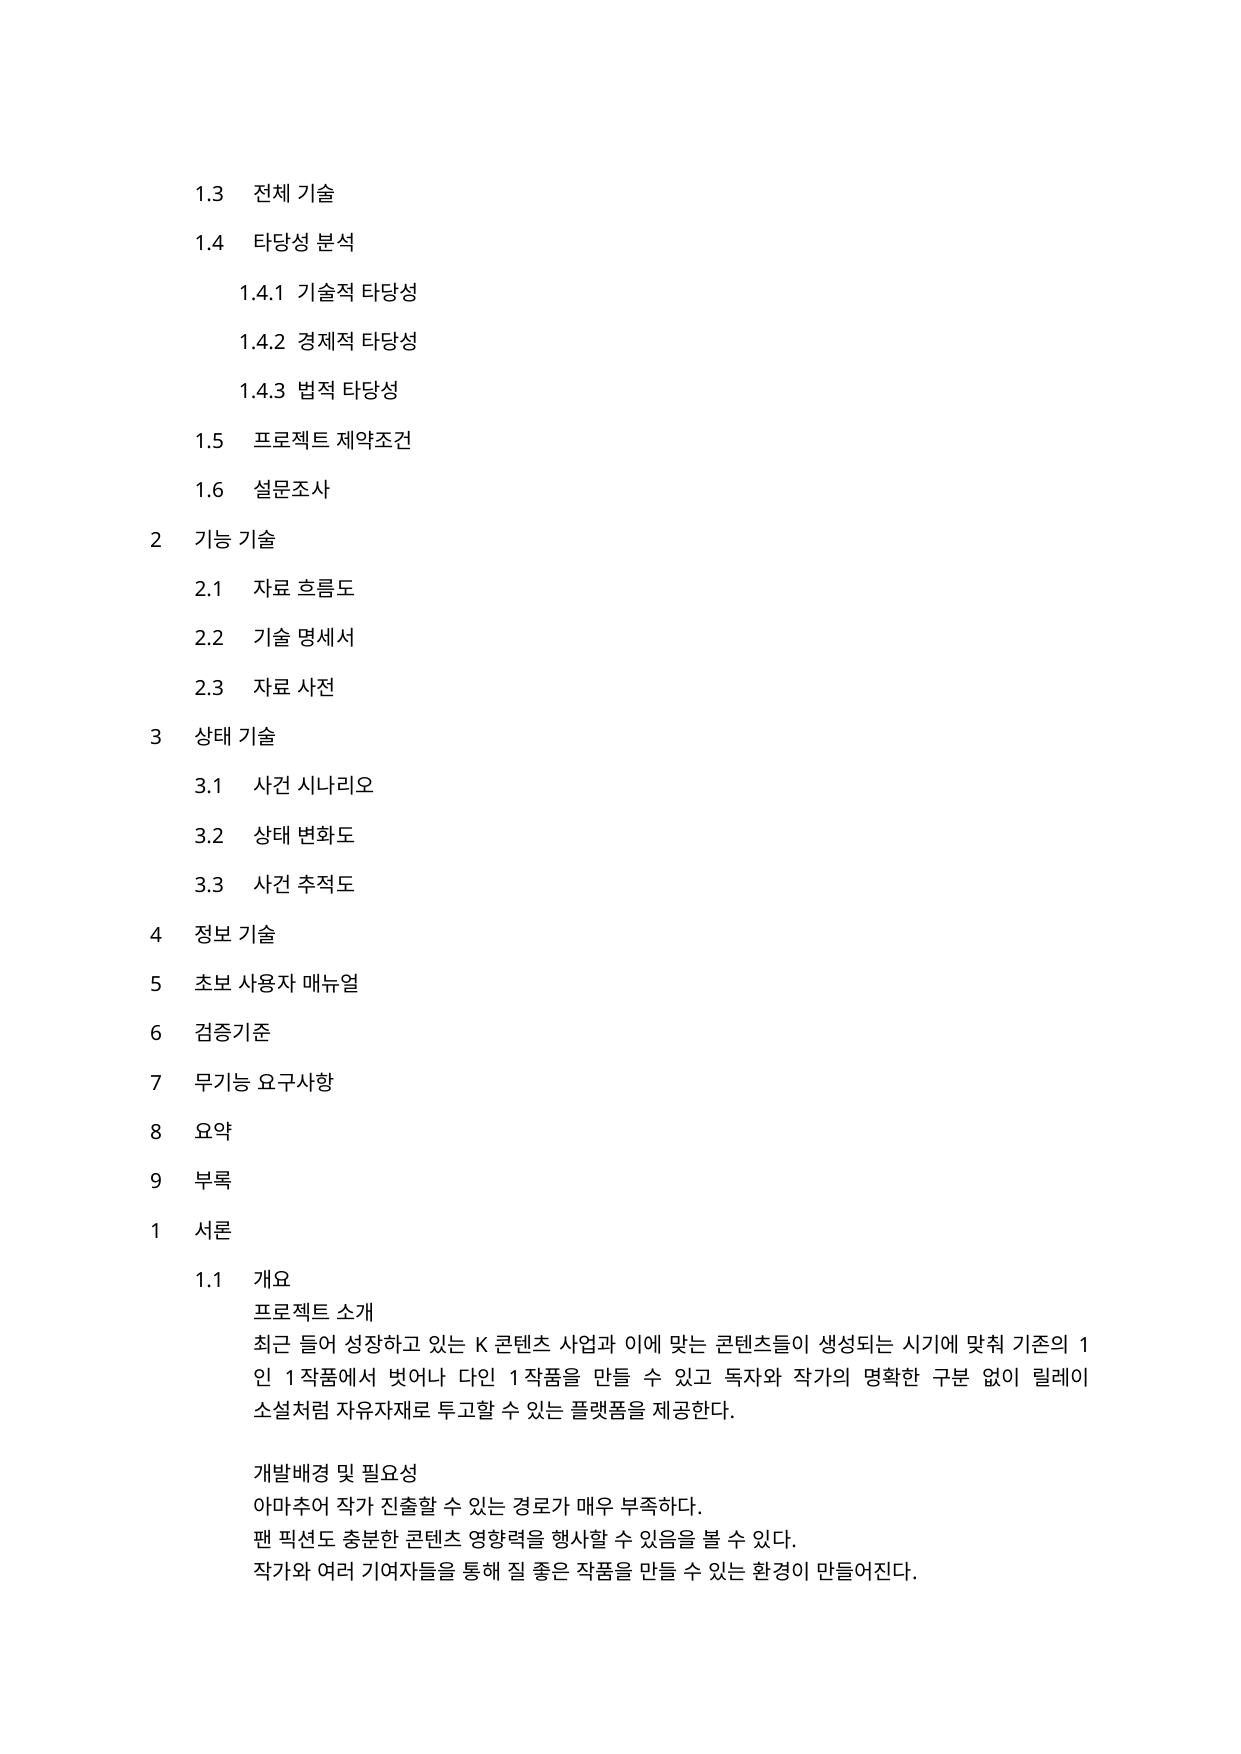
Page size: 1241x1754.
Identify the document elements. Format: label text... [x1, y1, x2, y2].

list 경제적 타당성 [239, 325, 1090, 356]
list 자료 사전 [194, 671, 1090, 701]
list 무기능 요구사항 [150, 1066, 1090, 1096]
list 기능 기술 [150, 523, 1090, 553]
list 기술 명세서 [194, 622, 1090, 652]
list 기술적 타당성 [239, 276, 1090, 306]
list 초보 사용자 매뉴얼 [150, 967, 1090, 997]
list 설문조사 [194, 473, 1090, 504]
list 프로젝트 제약조건 [194, 424, 1090, 454]
list 자료 흐름도 [194, 572, 1090, 602]
list 법적 타당성 [239, 375, 1090, 405]
list 상태 변화도 [194, 819, 1090, 849]
list 부록 [150, 1165, 1090, 1195]
list 요약 [150, 1115, 1090, 1146]
list 상태 기술 [150, 720, 1090, 751]
list 타당성 분석 [194, 227, 1090, 257]
list 서론 [150, 1214, 1090, 1244]
list 정보 기술 [150, 918, 1090, 948]
list 전체 기술 [194, 177, 1090, 207]
list 사건 추적도 [194, 868, 1090, 899]
list 사건 시나리오 [194, 770, 1090, 800]
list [194, 1263, 1090, 1586]
list 검증기준 [150, 1017, 1090, 1047]
